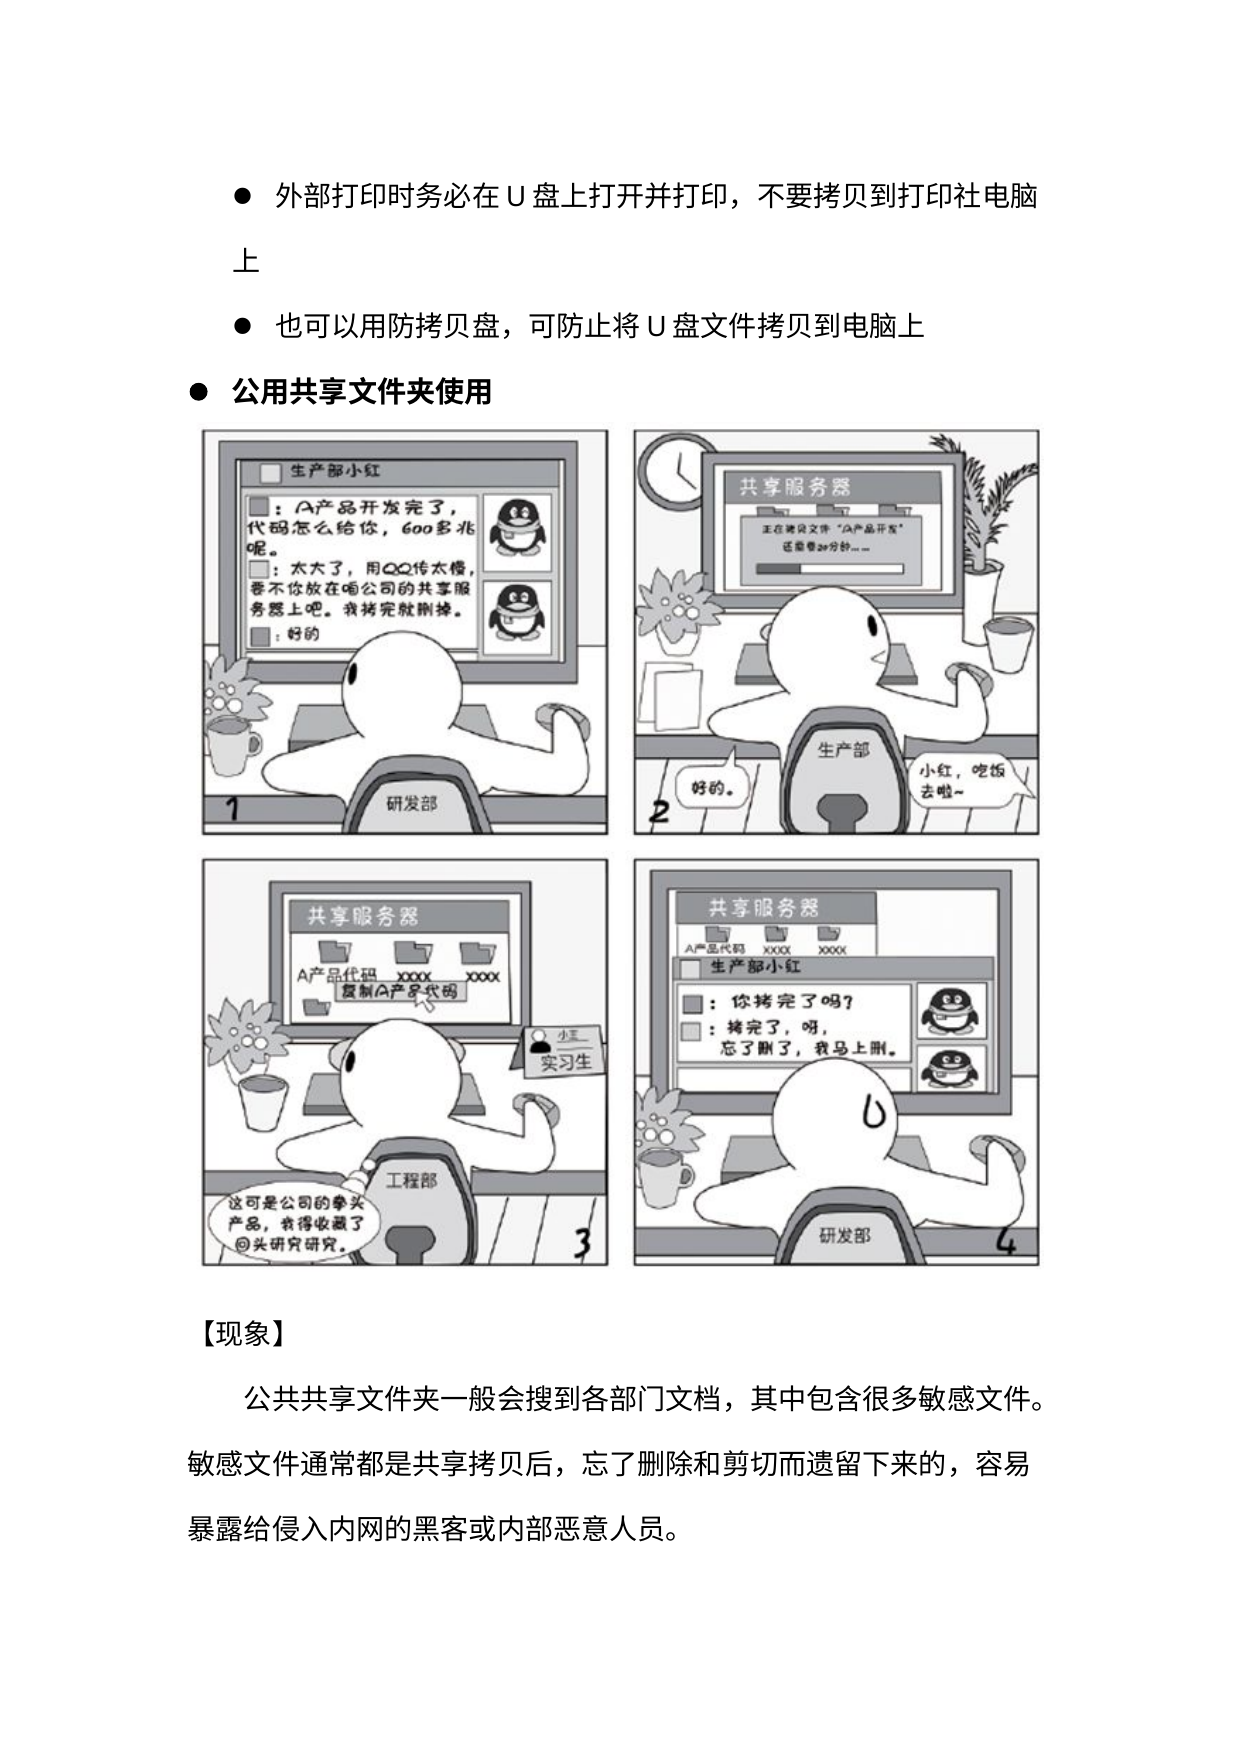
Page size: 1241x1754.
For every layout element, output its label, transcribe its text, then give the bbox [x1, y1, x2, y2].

list 也可以用防拷贝盘，可防止将U盘文件拷贝到电脑上 [232, 292, 1053, 357]
list 外部打印时务必在U盘上打开并打印，不要拷贝到打印社电脑上 [232, 162, 1053, 292]
text 公共共享文件夹一般会搜到各部门文档，其中包含很多敏感文件。敏感文件通常都是共享拷贝后，忘了删除和剪切而遗留下来的，容易暴露给侵入内网的黑客或内部恶意人员。 [187, 1364, 1053, 1559]
list 公用共享文件夹使用 [187, 357, 1053, 422]
picture [196, 422, 1044, 1272]
text 【现象】 [187, 1299, 1053, 1364]
